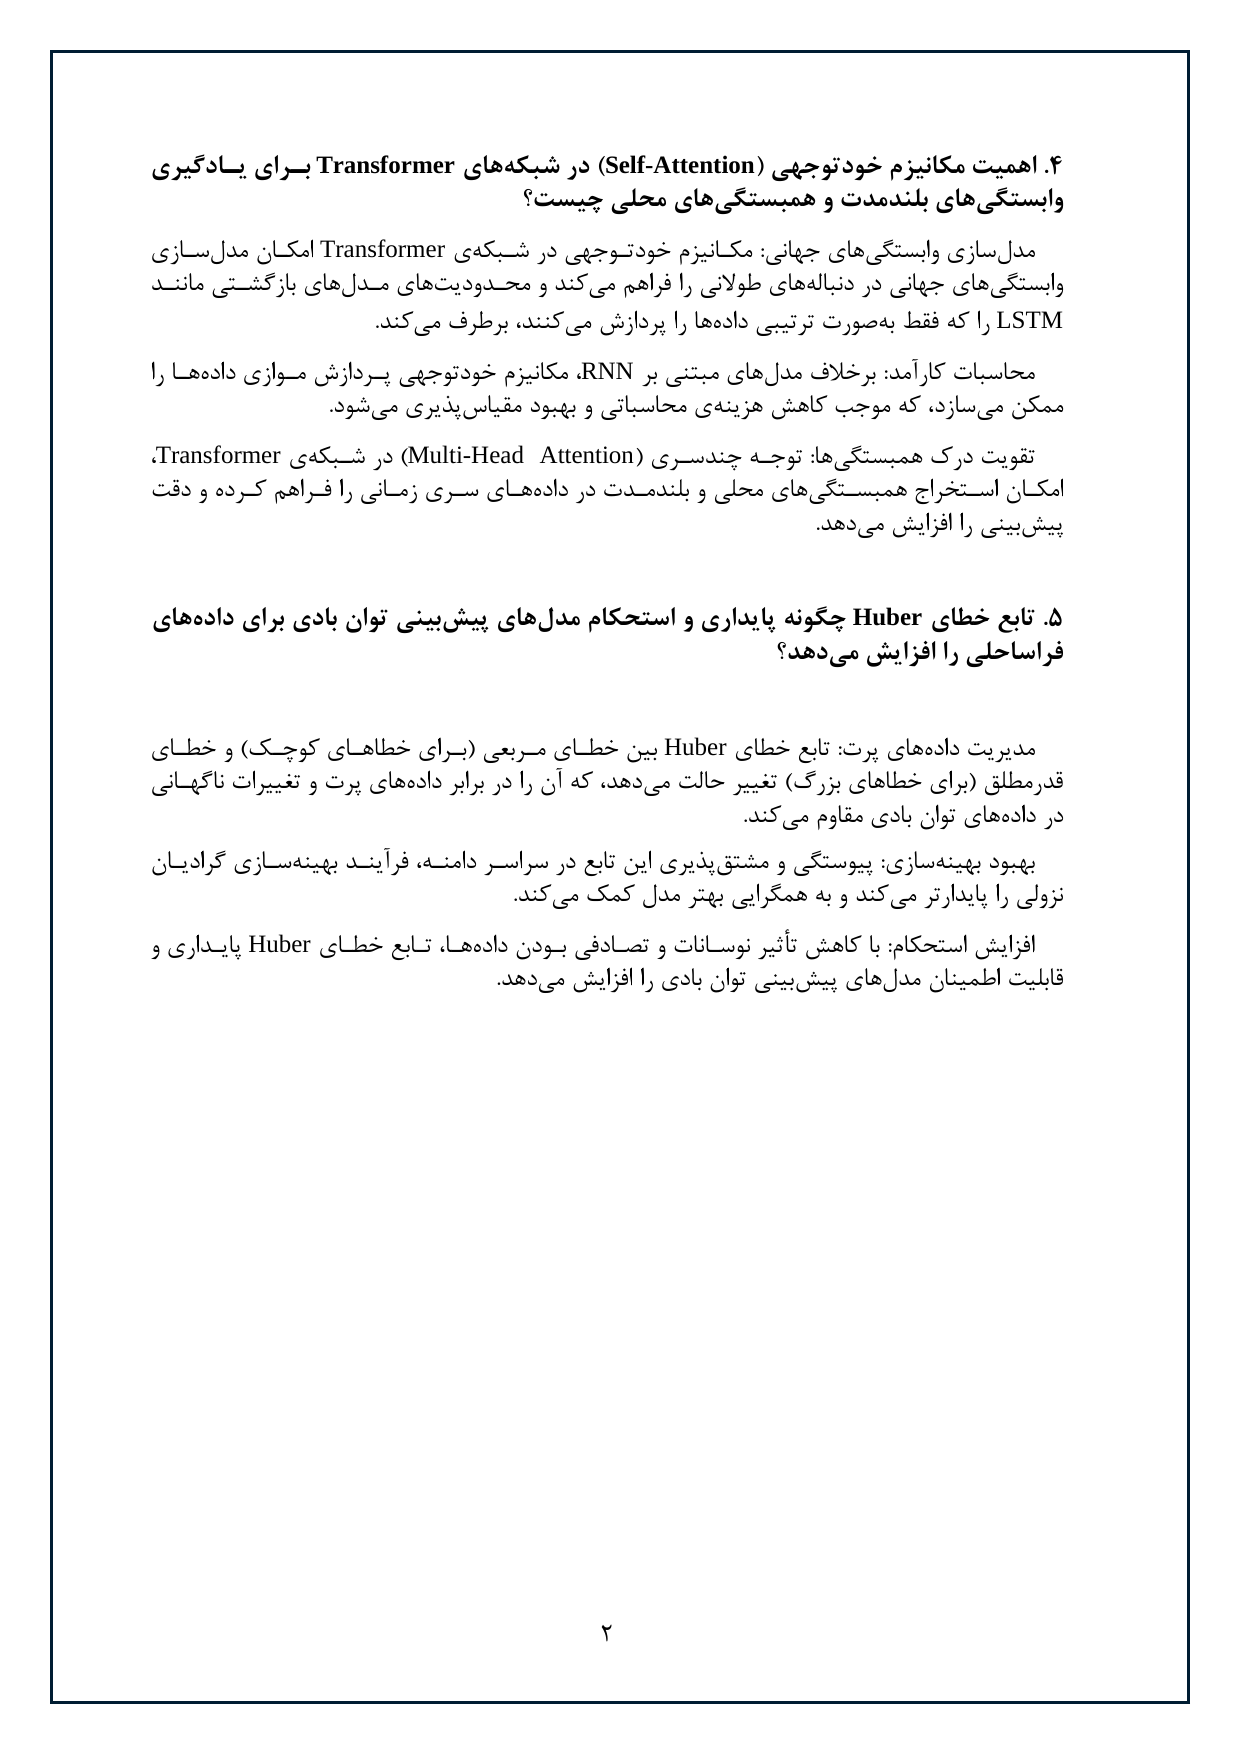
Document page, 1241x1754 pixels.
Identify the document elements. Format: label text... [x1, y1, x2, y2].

text افزایش استحکام: با کاهش تأثیر نوسانات و تصادفی بودن داده‌ها، تابع خطای Huber پایداری و قابلیت اطمینان مدل‌های پیش‌بینی توان بادی را افزایش می‌دهد. [150, 929, 1063, 996]
text ۴. اهمیت مکانیزم خودتوجهی (Self-Attention) در شبکه‌های Transformer برای یادگیری وابستگی‌های بلندمدت و همبستگی‌های محلی چیست؟ [150, 150, 1063, 217]
text تقویت درک همبستگی‌ها: توجه چندسری (Multi-Head Attention) در شبکه‌ی Transformer، امکان استخراج همبستگی‌های محلی و بلندمدت در داده‌های سری زمانی را فراهم کرده و دقت پیش‌بینی را افزایش می‌دهد. [150, 440, 1063, 540]
text بهبود بهینه‌سازی: پیوستگی و مشتق‌پذیری این تابع در سراسر دامنه، فرآیند بهینه‌سازی گرادیان نزولی را پایدارتر می‌کند و به همگرایی بهتر مدل کمک می‌کند. [150, 849, 1063, 912]
text مدل‌سازی وابستگی‌های جهانی: مکانیزم خودتوجهی در شبکه‌ی Transformer امکان مدل‌سازی وابستگی‌های جهانی در دنباله‌های طولانی را فراهم می‌کند و محدودیت‌های مدل‌های بازگشتی مانند LSTM را که فقط به‌صورت ترتیبی داده‌ها را پردازش می‌کنند، برطرف می‌کند. [150, 234, 1063, 338]
text محاسبات کارآمد: برخلاف مدل‌های مبتنی بر RNN، مکانیزم خودتوجهی پردازش موازی داده‌ها را ممکن می‌سازد، که موجب کاهش هزینه‌ی محاسباتی و بهبود مقیاس‌پذیری می‌شود. [150, 356, 1063, 423]
text ۵. تابع خطای Huber چگونه پایداری و استحکام مدل‌های پیش‌بینی توان بادی برای داده‌های فراساحلی را افزایش می‌دهد؟ [150, 602, 1063, 669]
text مدیریت داده‌های پرت: تابع خطای Huber بین خطای مربعی (برای خطاهای کوچک) و خطای قدرمطلق (برای خطاهای بزرگ) تغییر حالت می‌دهد، که آن را در برابر داده‌های پرت و تغییرات ناگهانی در داده‌های توان بادی مقاوم می‌کند. [150, 732, 1063, 832]
